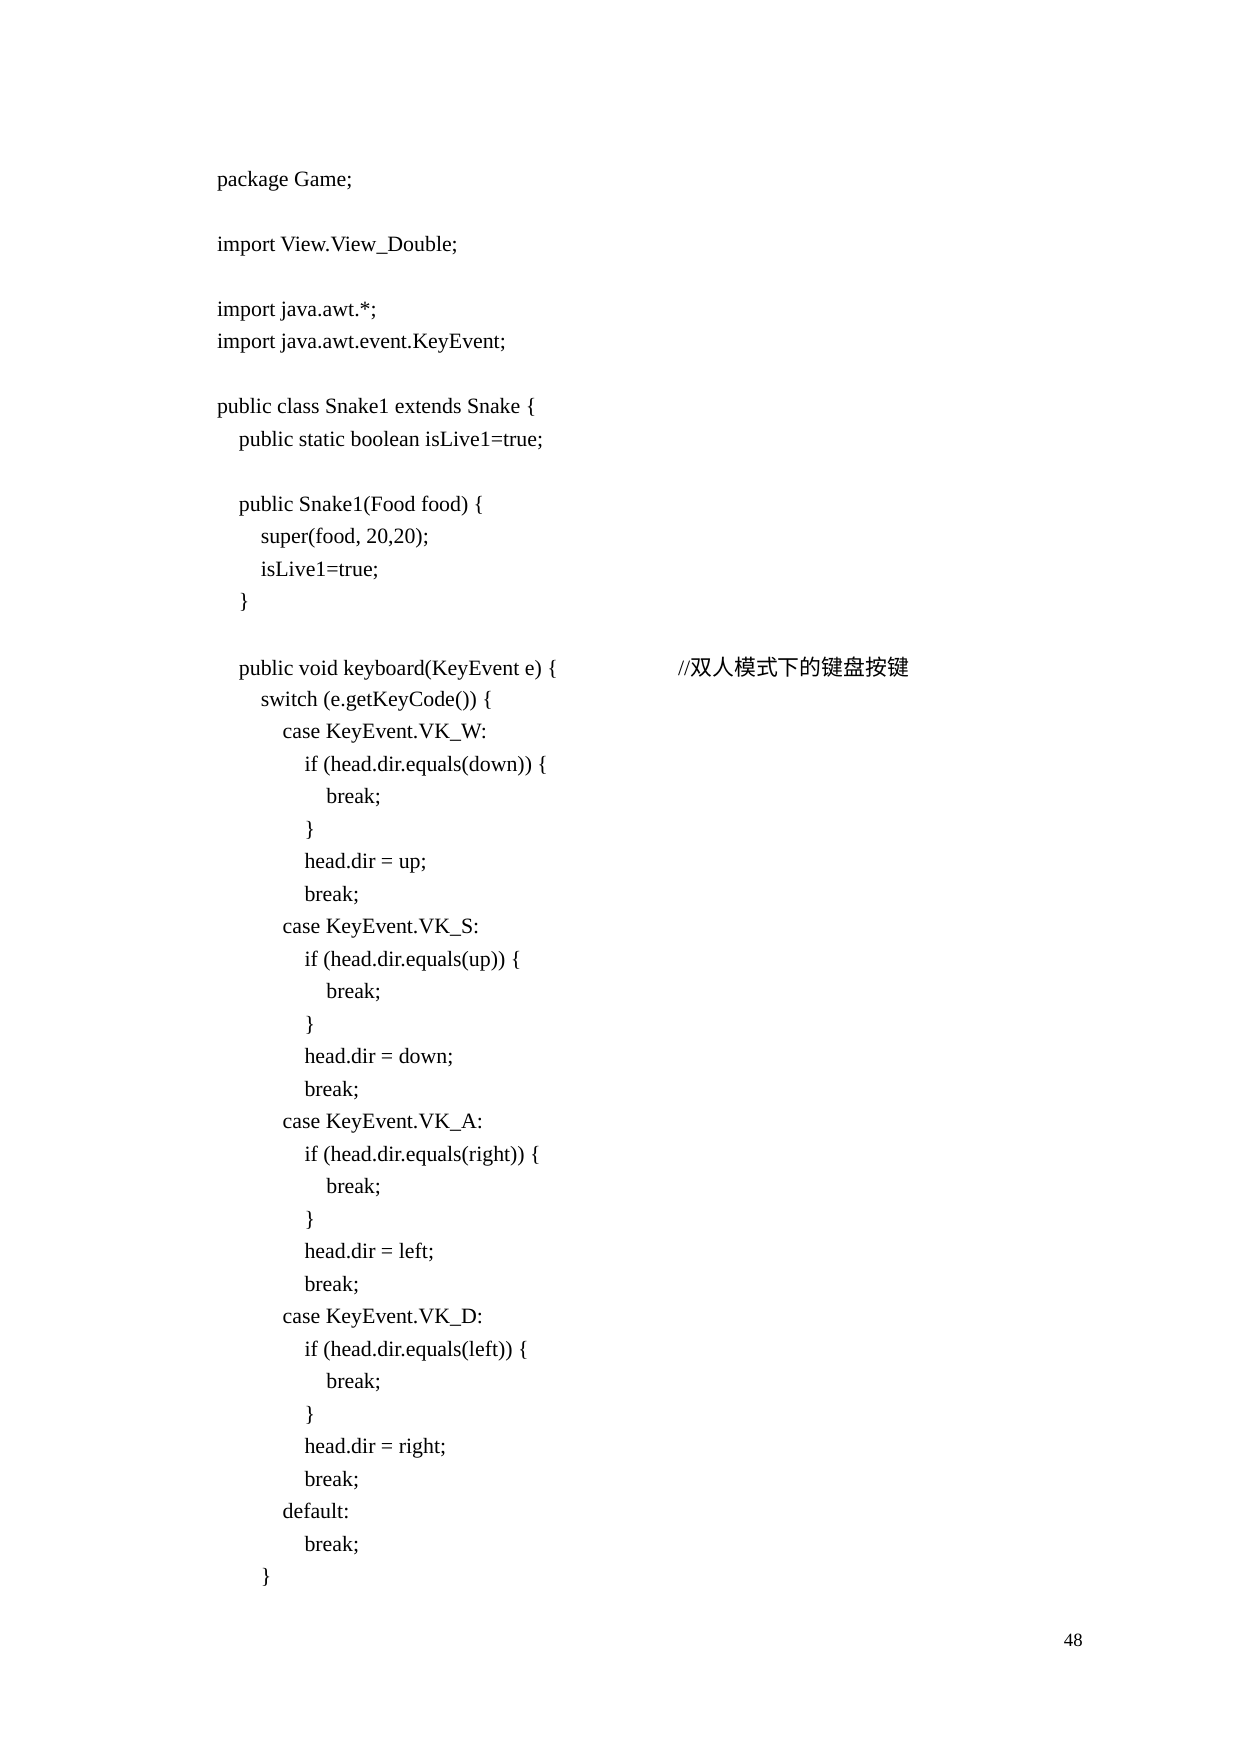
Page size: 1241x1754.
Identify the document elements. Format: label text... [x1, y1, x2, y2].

text break; [217, 974, 1082, 1007]
text break; [217, 877, 1082, 909]
text import java.awt.event.KeyEvent; [217, 324, 1082, 357]
text break; [217, 1169, 1082, 1202]
text public void keyboard(KeyEvent e) { //双人模式下的键盘按键 [217, 649, 1082, 682]
text default: [217, 1494, 1082, 1527]
text public Snake1(Food food) { [217, 487, 1082, 519]
text case KeyEvent.VK_W: [217, 714, 1082, 747]
text case KeyEvent.VK_S: [217, 909, 1082, 942]
text break; [217, 1462, 1082, 1494]
text head.dir = down; [217, 1039, 1082, 1072]
text } [217, 584, 1082, 617]
text break; [217, 1072, 1082, 1104]
text case KeyEvent.VK_A: [217, 1104, 1082, 1137]
text if (head.dir.equals(up)) { [217, 942, 1082, 974]
text super(food, 20,20); [217, 519, 1082, 552]
text } [217, 1559, 1082, 1592]
text isLive1=true; [217, 552, 1082, 584]
text } [217, 1007, 1082, 1039]
text import View.View_Double; [217, 227, 1082, 259]
text } [217, 1397, 1082, 1429]
text break; [217, 1364, 1082, 1397]
text break; [217, 1527, 1082, 1559]
text switch (e.getKeyCode()) { [217, 682, 1082, 714]
text head.dir = left; [217, 1234, 1082, 1267]
text if (head.dir.equals(right)) { [217, 1137, 1082, 1169]
text head.dir = up; [217, 844, 1082, 877]
text case KeyEvent.VK_D: [217, 1299, 1082, 1332]
text package Game; [217, 162, 1082, 194]
text public class Snake1 extends Snake { [217, 389, 1082, 422]
text head.dir = right; [217, 1429, 1082, 1462]
text break; [217, 1267, 1082, 1299]
text } [217, 1202, 1082, 1234]
text import java.awt.*; [217, 292, 1082, 324]
text break; [217, 779, 1082, 812]
text if (head.dir.equals(down)) { [217, 747, 1082, 779]
text if (head.dir.equals(left)) { [217, 1332, 1082, 1364]
text } [217, 812, 1082, 844]
text public static boolean isLive1=true; [217, 422, 1082, 454]
